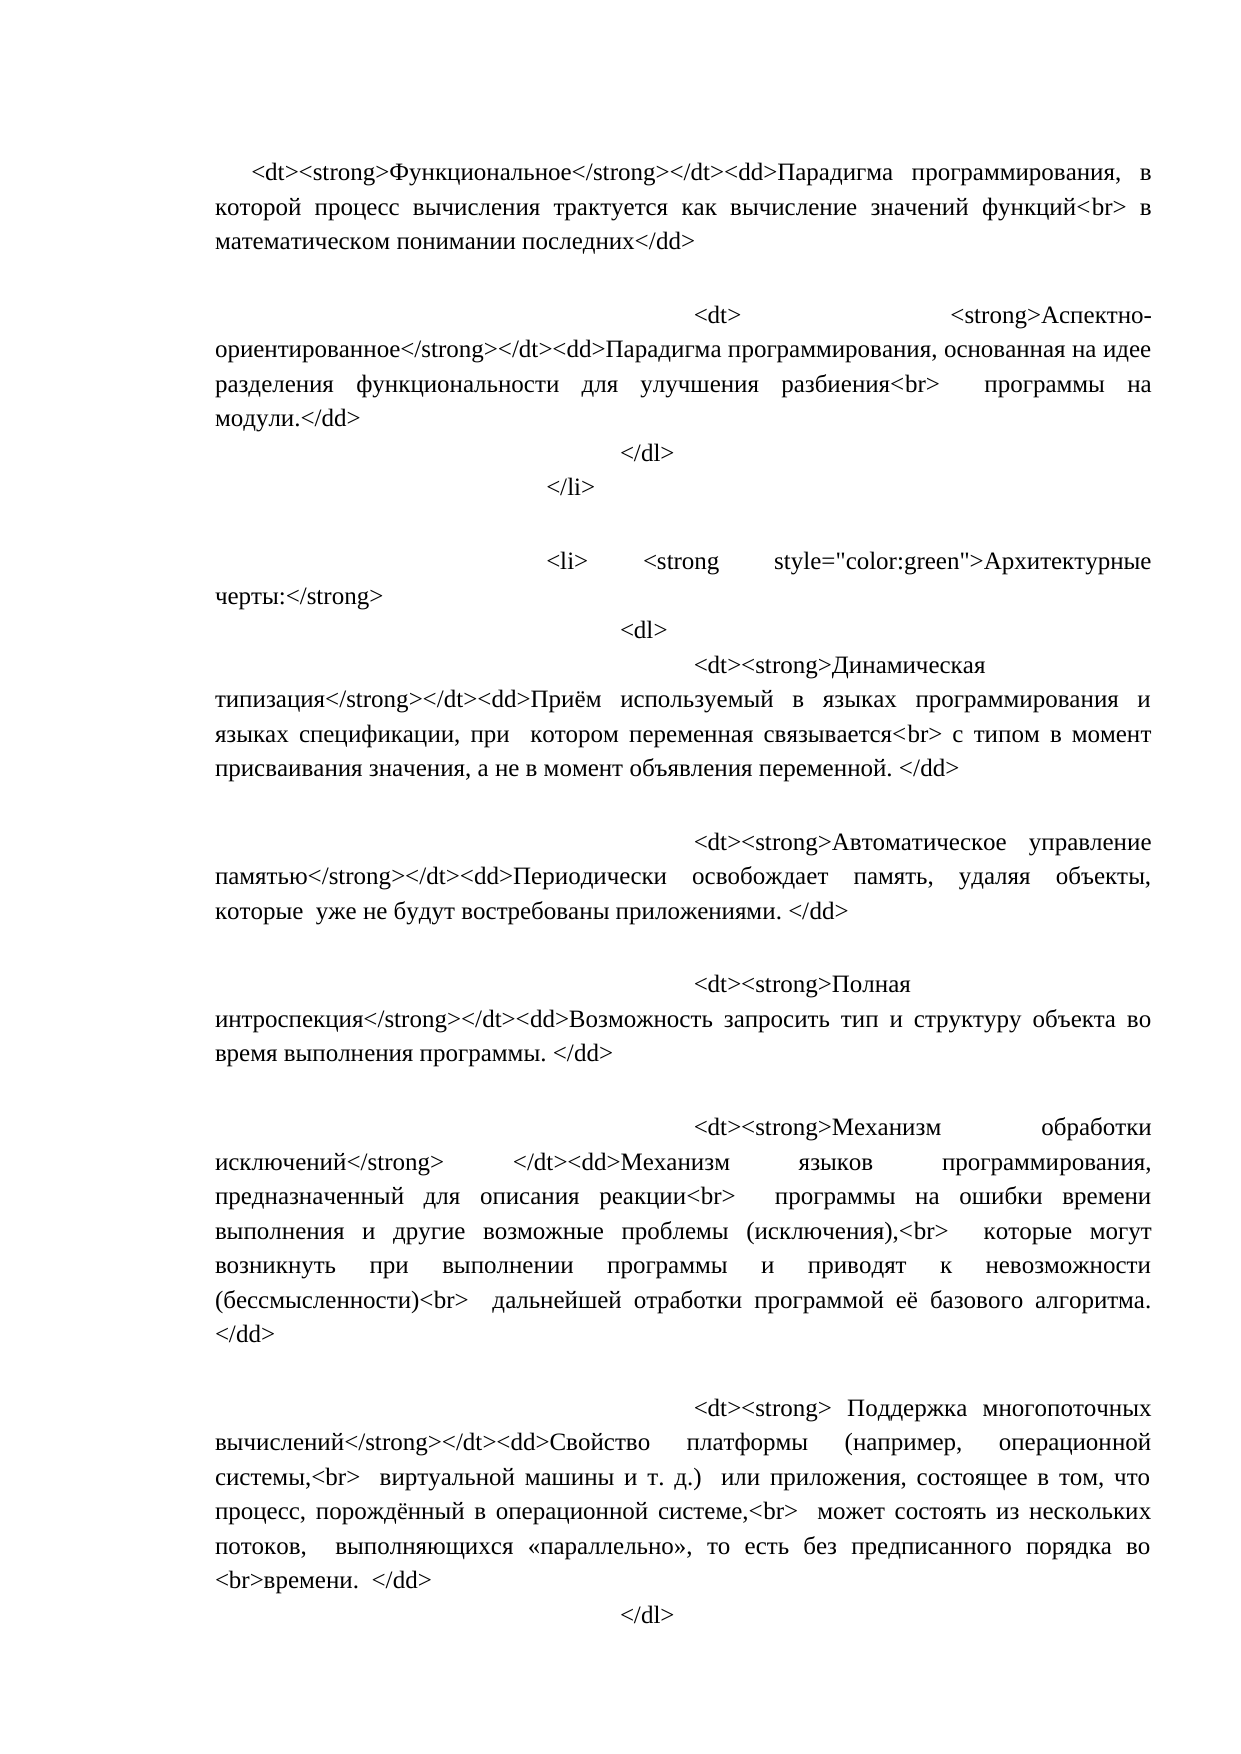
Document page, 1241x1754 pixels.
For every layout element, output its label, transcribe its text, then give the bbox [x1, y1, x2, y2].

text </dl> [215, 1600, 1152, 1628]
text <dt> <strong>Аспектно-ориентированное</strong></dt><dd>Парадигма программирования, основанная на идее разделения функциональности для улучшения разбиения<br> программы на модули.</dd> [215, 300, 1152, 432]
text </li> [215, 472, 1152, 501]
text <dt><strong>Функциональное</strong></dt><dd>Парадигма программирования, в которой процесс вычисления трактуется как вычисление значений функций<br> в математическом понимании последних</dd> [215, 118, 1152, 255]
text <dt><strong>Полная интроспекция</strong></dt><dd>Возможность запросить тип и структуру объекта во время выполнения программы. </dd> [215, 969, 1152, 1067]
text <dt><strong>Механизм обработки исключений</strong> </dt><dd>Механизм языков программирования, предназначенный для описания реакции<br> программы на ошибки времени выполнения и другие возможные проблемы (исключения),<br> которые могут возникнуть при выполнении программы и приводят к невозможности (бессмысленности)<br> дальнейшей отработки программой её базового алгоритма. </dd> [215, 1112, 1152, 1348]
text </dl> [215, 438, 1152, 467]
text <dt><strong>Автоматическое управление памятью</strong></dt><dd>Периодически освобождает память, удаляя объекты, которые уже не будут востребованы приложениями. </dd> [215, 827, 1152, 924]
text <dt><strong>Динамическая типизация</strong></dt><dd>Приём используемый в языках программирования и языках спецификации, при котором переменная связывается<br> с типом в момент присваивания значения, а не в момент объявления переменной. </dd> [215, 650, 1152, 782]
text <dl> [215, 615, 1152, 644]
text <li> <strong style="color:green">Архитектурные черты:</strong> [215, 546, 1152, 609]
text <dt><strong> Поддержка многопоточных вычислений</strong></dt><dd>Свойство платформы (например, операционной системы,<br> виртуальной машины и т. д.) или приложения, состоящее в том, что процесс, порождённый в операционной системе,<br> может состоять из нескольких потоков, выполняющихся «параллельно», то есть без предписанного порядка во <br>времени. </dd> [215, 1393, 1152, 1594]
